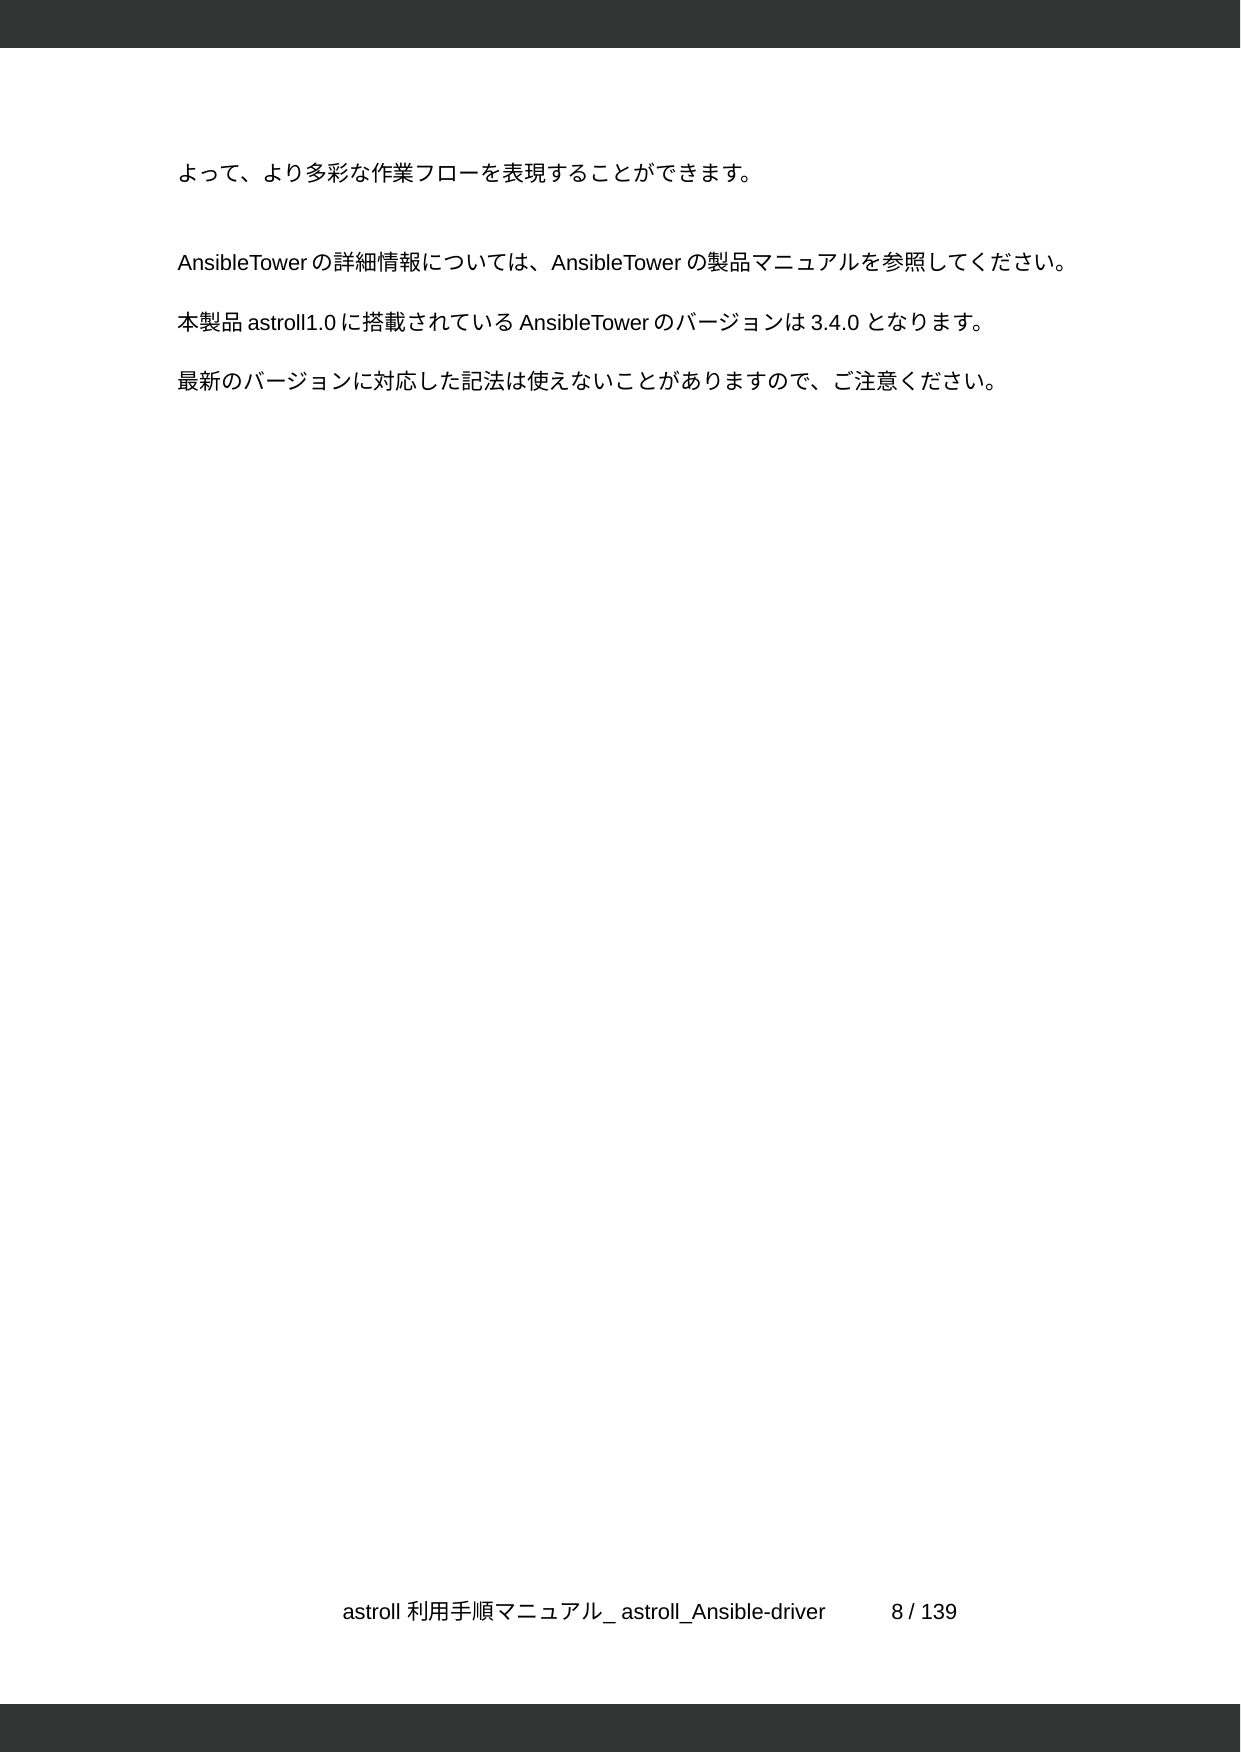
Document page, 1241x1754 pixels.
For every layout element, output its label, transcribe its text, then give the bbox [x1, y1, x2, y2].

picture [0, 0, 1241, 48]
text 最新のバージョンに対応した記法は使えないことがありますので、ご注意ください。 [177, 350, 1152, 410]
text AnsibleTowerの詳細情報については、AnsibleTowerの製品マニュアルを参照してください。 [177, 231, 1152, 291]
text 本製品astroll1.0に搭載されているAnsibleTowerのバージョンは3.4.0 となります。 [177, 291, 1152, 350]
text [177, 142, 1152, 201]
picture [0, 1704, 1241, 1752]
